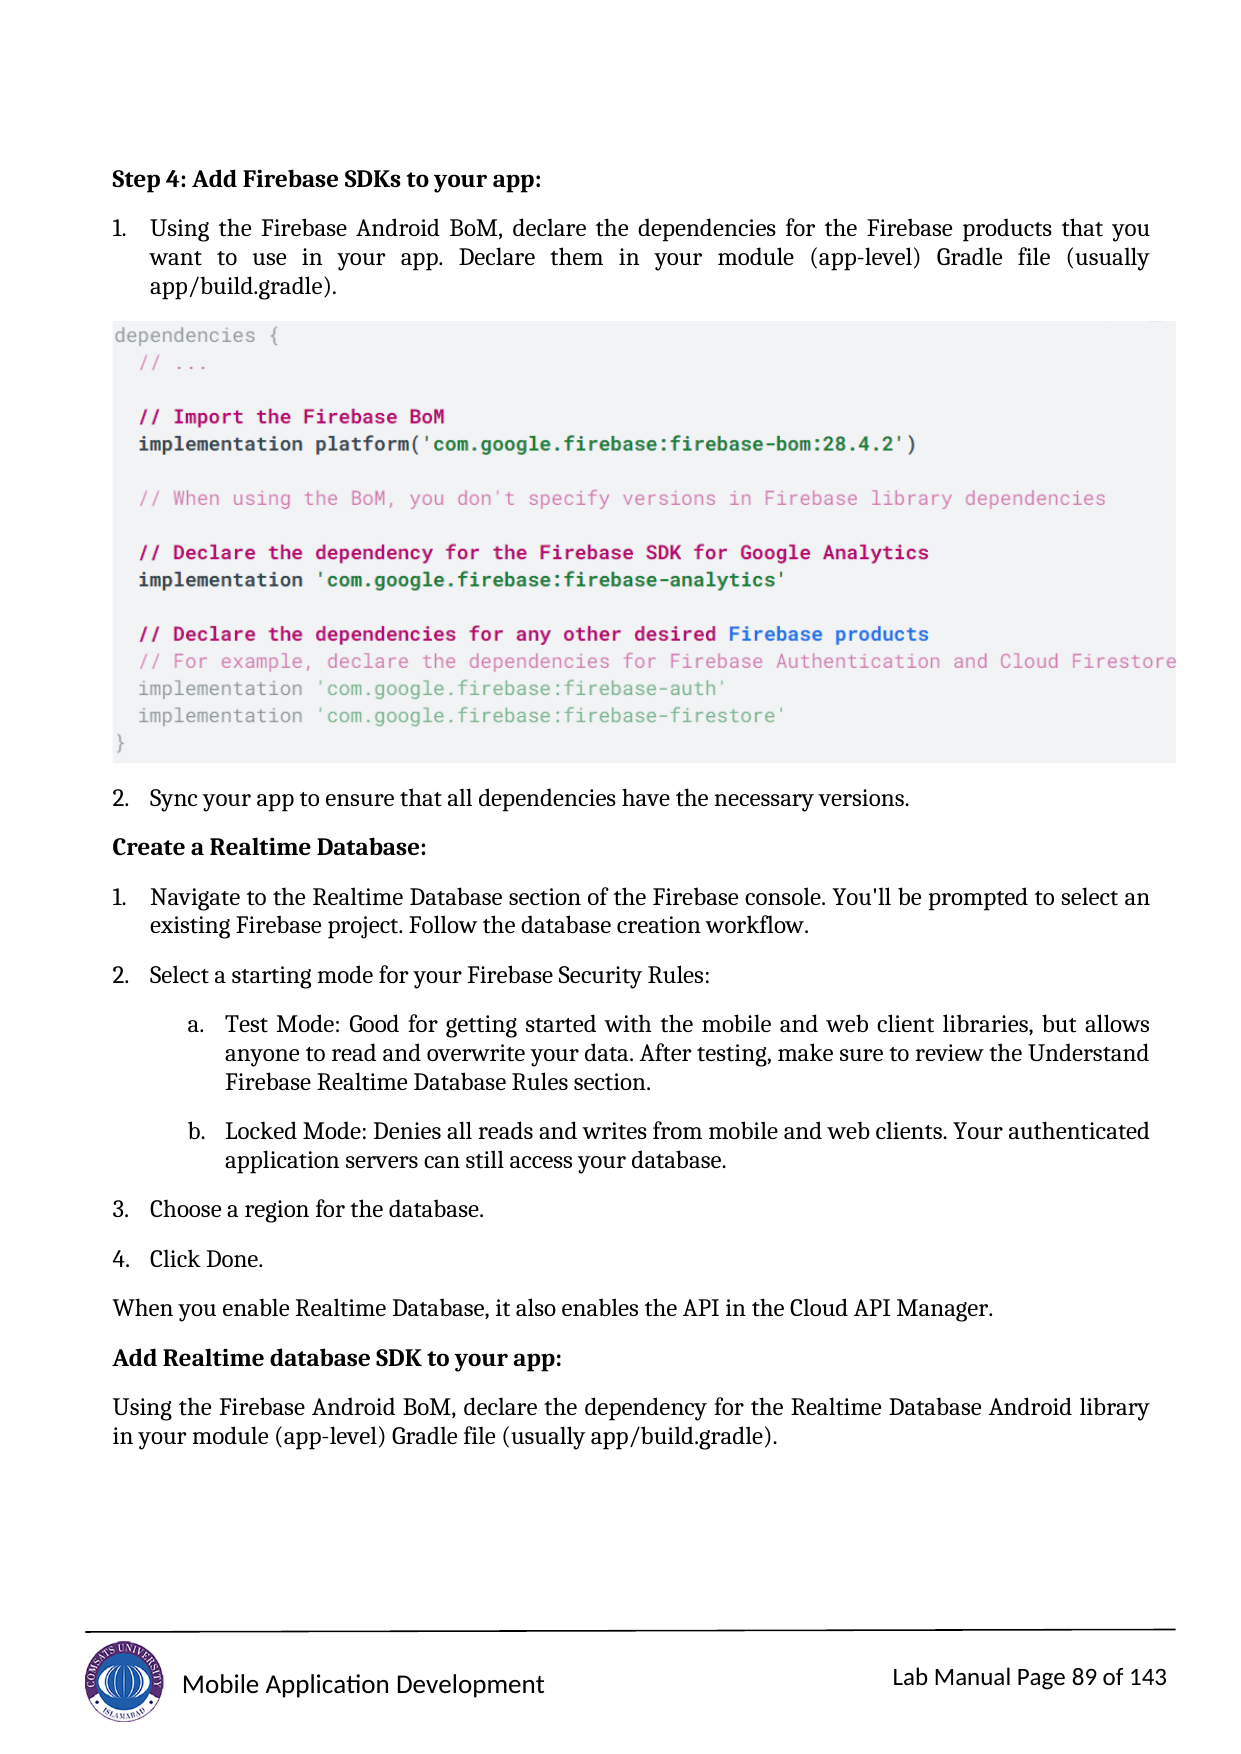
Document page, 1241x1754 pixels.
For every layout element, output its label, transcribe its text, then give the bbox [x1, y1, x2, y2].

picture [112, 321, 1176, 763]
text When you enable Realtime Database, it also enables the API in the Cloud API Manager. [112, 1294, 1152, 1323]
subtitle Step 4: Add Firebase SDKs to your app: [112, 164, 1240, 193]
list Select a starting mode for your Firebase Security Rules: [112, 961, 1152, 989]
text Using the Firebase Android BoM, declare the dependency for the Realtime Database Android library in your module (app-level) Gradle file (usually app/build.gradle). [112, 1393, 1152, 1451]
list Using the Firebase Android BoM, declare the dependencies for the Firebase products that you want to use in your app. Declare them in your module (app-level) Gradle file (usually app/build.gradle). [112, 214, 1152, 300]
list Click Done. [112, 1245, 1152, 1273]
list Test Mode: Good for getting started with the mobile and web client libraries, but allows anyone to read and overwrite your data. After testing, make sure to review the Understand Firebase Realtime Database Rules section. [187, 1010, 1152, 1096]
list Sync your app to ensure that all dependencies have the necessary versions. [112, 783, 1152, 812]
list Locked Mode: Denies all reads and writes from mobile and web clients. Your authenticated application servers can still access your database. [187, 1117, 1152, 1174]
list Choose a region for the database. [112, 1195, 1152, 1224]
subtitle Add Realtime database SDK to your app: [112, 1344, 1240, 1372]
subtitle Create a Realtime Database: [112, 833, 1240, 862]
list Navigate to the Realtime Database section of the Firebase console. You'll be prompted to select an existing Firebase project. Follow the database creation workflow. [112, 882, 1152, 940]
picture [85, 1641, 165, 1722]
